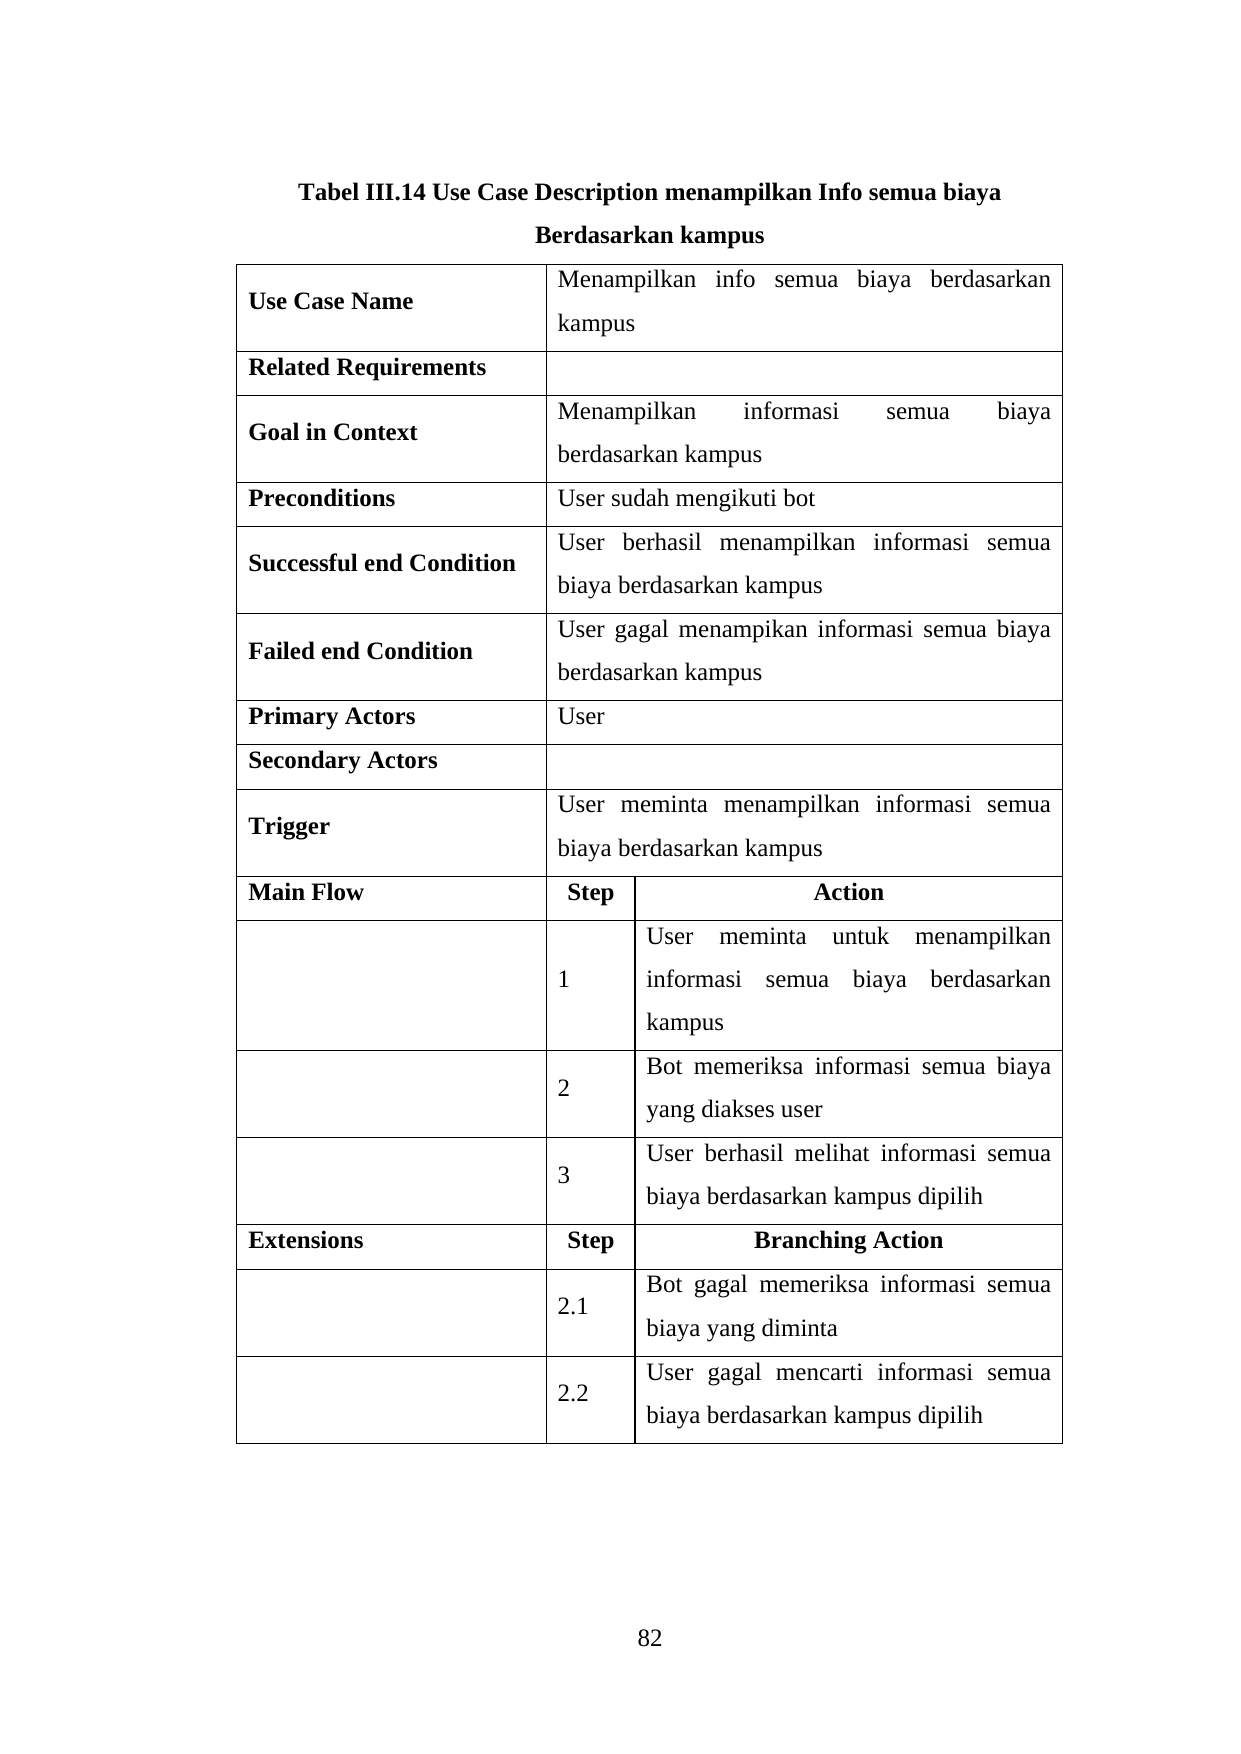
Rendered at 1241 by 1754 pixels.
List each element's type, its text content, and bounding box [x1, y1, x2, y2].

table_cell 3 [547, 1138, 634, 1224]
table_cell User meminta untuk menampilkan informasi semua biaya berdasarkan kampus [636, 921, 1062, 1050]
table_cell [237, 1270, 546, 1356]
table_cell [547, 745, 1062, 788]
table_cell Related Requirements [237, 352, 546, 395]
table_cell 1 [547, 921, 634, 1050]
table_cell Bot memeriksa informasi semua biaya yang diakses user [636, 1051, 1062, 1137]
table_cell User [547, 701, 1062, 744]
table_cell User gagal menampikan informasi semua biaya berdasarkan kampus [547, 614, 1062, 700]
table_cell Bot gagal memeriksa informasi semua biaya yang diminta [636, 1270, 1062, 1356]
table_cell 2.1 [547, 1270, 634, 1356]
table_cell Branching Action [636, 1225, 1062, 1268]
table_header Use Case Name [237, 265, 546, 351]
table_cell Action [636, 877, 1062, 920]
table_cell [237, 921, 546, 1050]
table_cell User sudah mengikuti bot [547, 483, 1062, 526]
table_cell Preconditions [237, 483, 546, 526]
table_cell Goal in Context [237, 396, 546, 482]
table_header Menampilkan info semua biaya berdasarkan kampus [547, 265, 1062, 351]
table_cell [237, 1051, 546, 1137]
table_cell Step [547, 1225, 634, 1268]
table_cell Menampilkan informasi semua biaya berdasarkan kampus [547, 396, 1062, 482]
table_cell Step [547, 877, 634, 920]
table_cell Successful end Condition [237, 527, 546, 613]
table_cell [237, 1138, 546, 1224]
table_cell User berhasil melihat informasi semua biaya berdasarkan kampus dipilih [636, 1138, 1062, 1224]
table_cell 2.2 [547, 1357, 634, 1443]
table_cell User berhasil menampilkan informasi semua biaya berdasarkan kampus [547, 527, 1062, 613]
table_cell 2 [547, 1051, 634, 1137]
table_cell Failed end Condition [237, 614, 546, 700]
table_cell User gagal mencarti informasi semua biaya berdasarkan kampus dipilih [636, 1357, 1062, 1443]
text Tabel III.14 Use Case Description menampilkan Info semua biaya Berdasarkan kampus [236, 177, 1063, 249]
table_cell User meminta menampilkan informasi semua biaya berdasarkan kampus [547, 790, 1062, 876]
table_cell Secondary Actors [237, 745, 546, 788]
table_cell Main Flow [237, 877, 546, 920]
table_cell Extensions [237, 1225, 546, 1268]
table_cell [547, 352, 1062, 395]
table_cell [237, 1357, 546, 1443]
table_cell Primary Actors [237, 701, 546, 744]
table_cell Trigger [237, 790, 546, 876]
